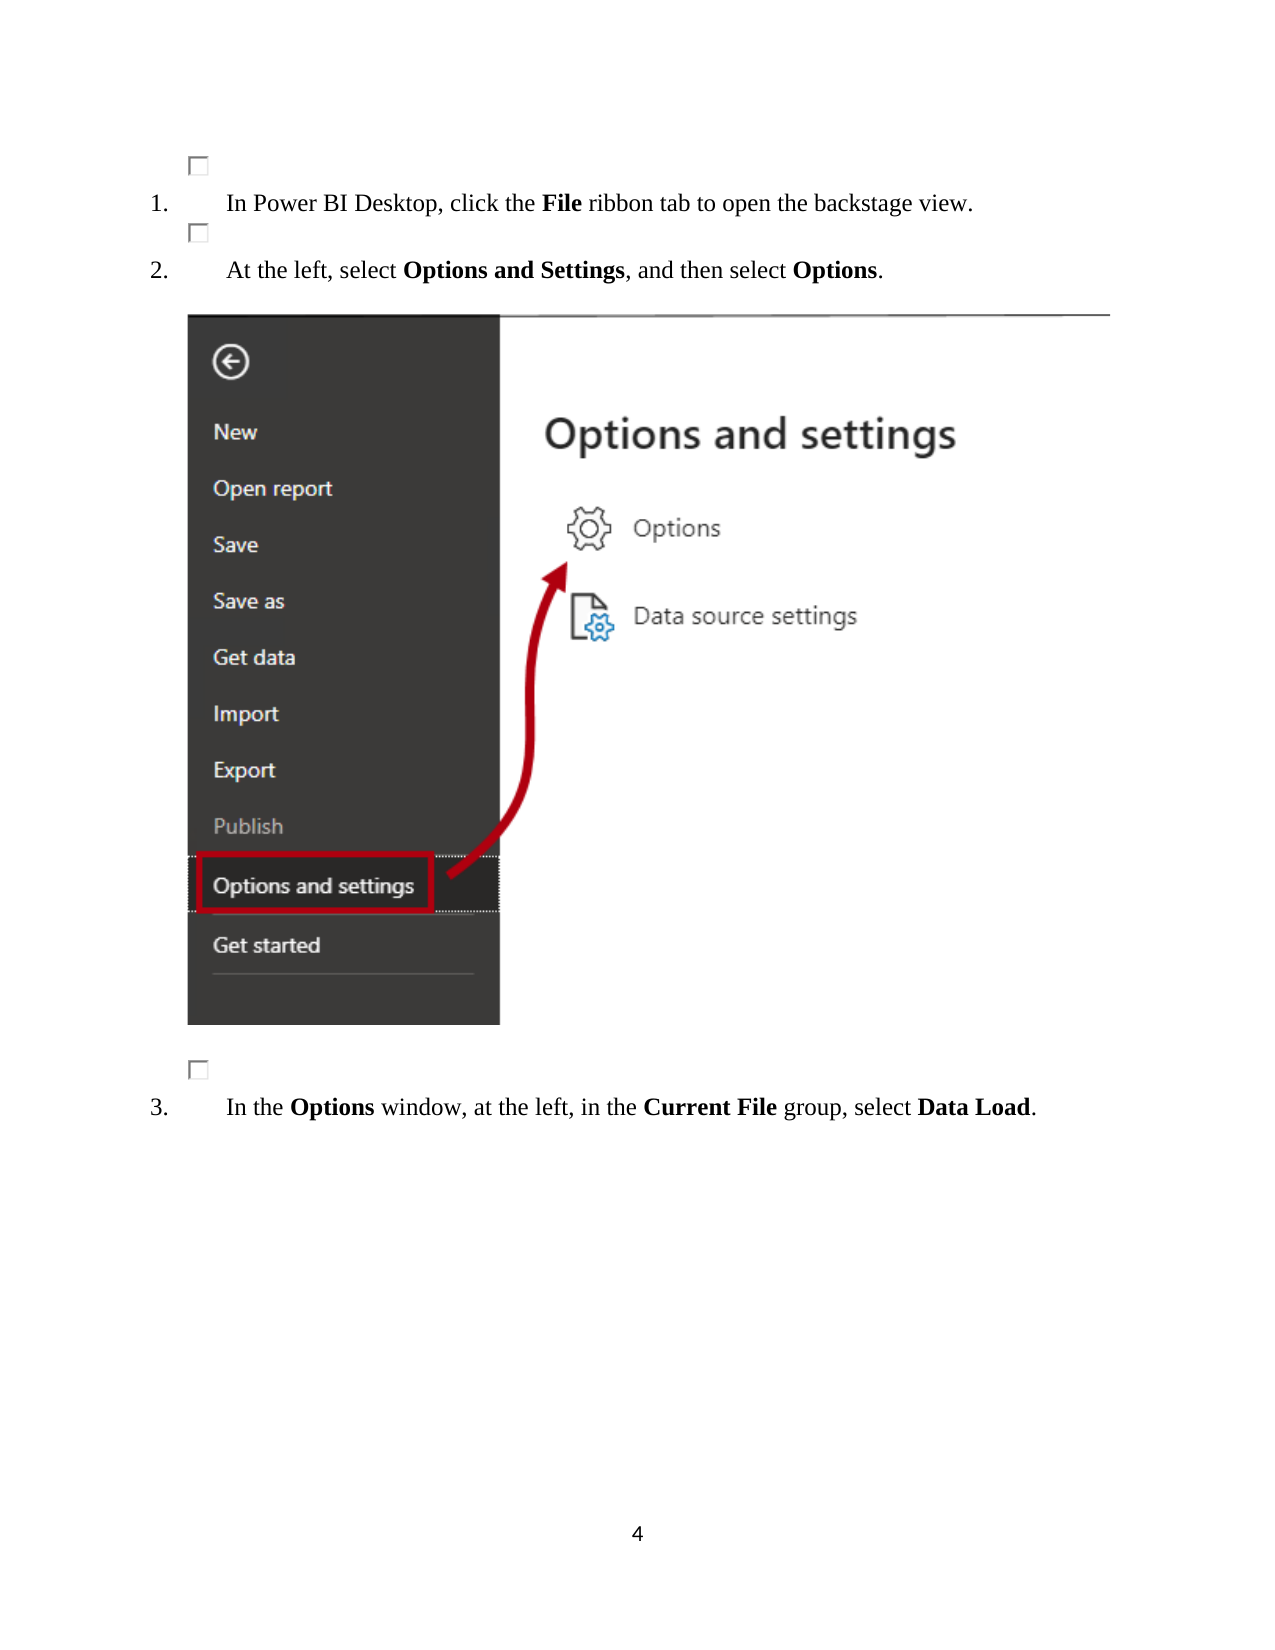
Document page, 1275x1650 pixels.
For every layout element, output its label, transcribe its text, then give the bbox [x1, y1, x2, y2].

list At the left, select Options and Settings, and then select Options. [150, 217, 1162, 284]
list In the Options window, at the left, in the Current File group, select Data Load. [150, 1054, 1162, 1121]
list In Power BI Desktop, click the File ribbon tab to open the backstage view. [150, 150, 1162, 217]
picture [187, 313, 1110, 1025]
